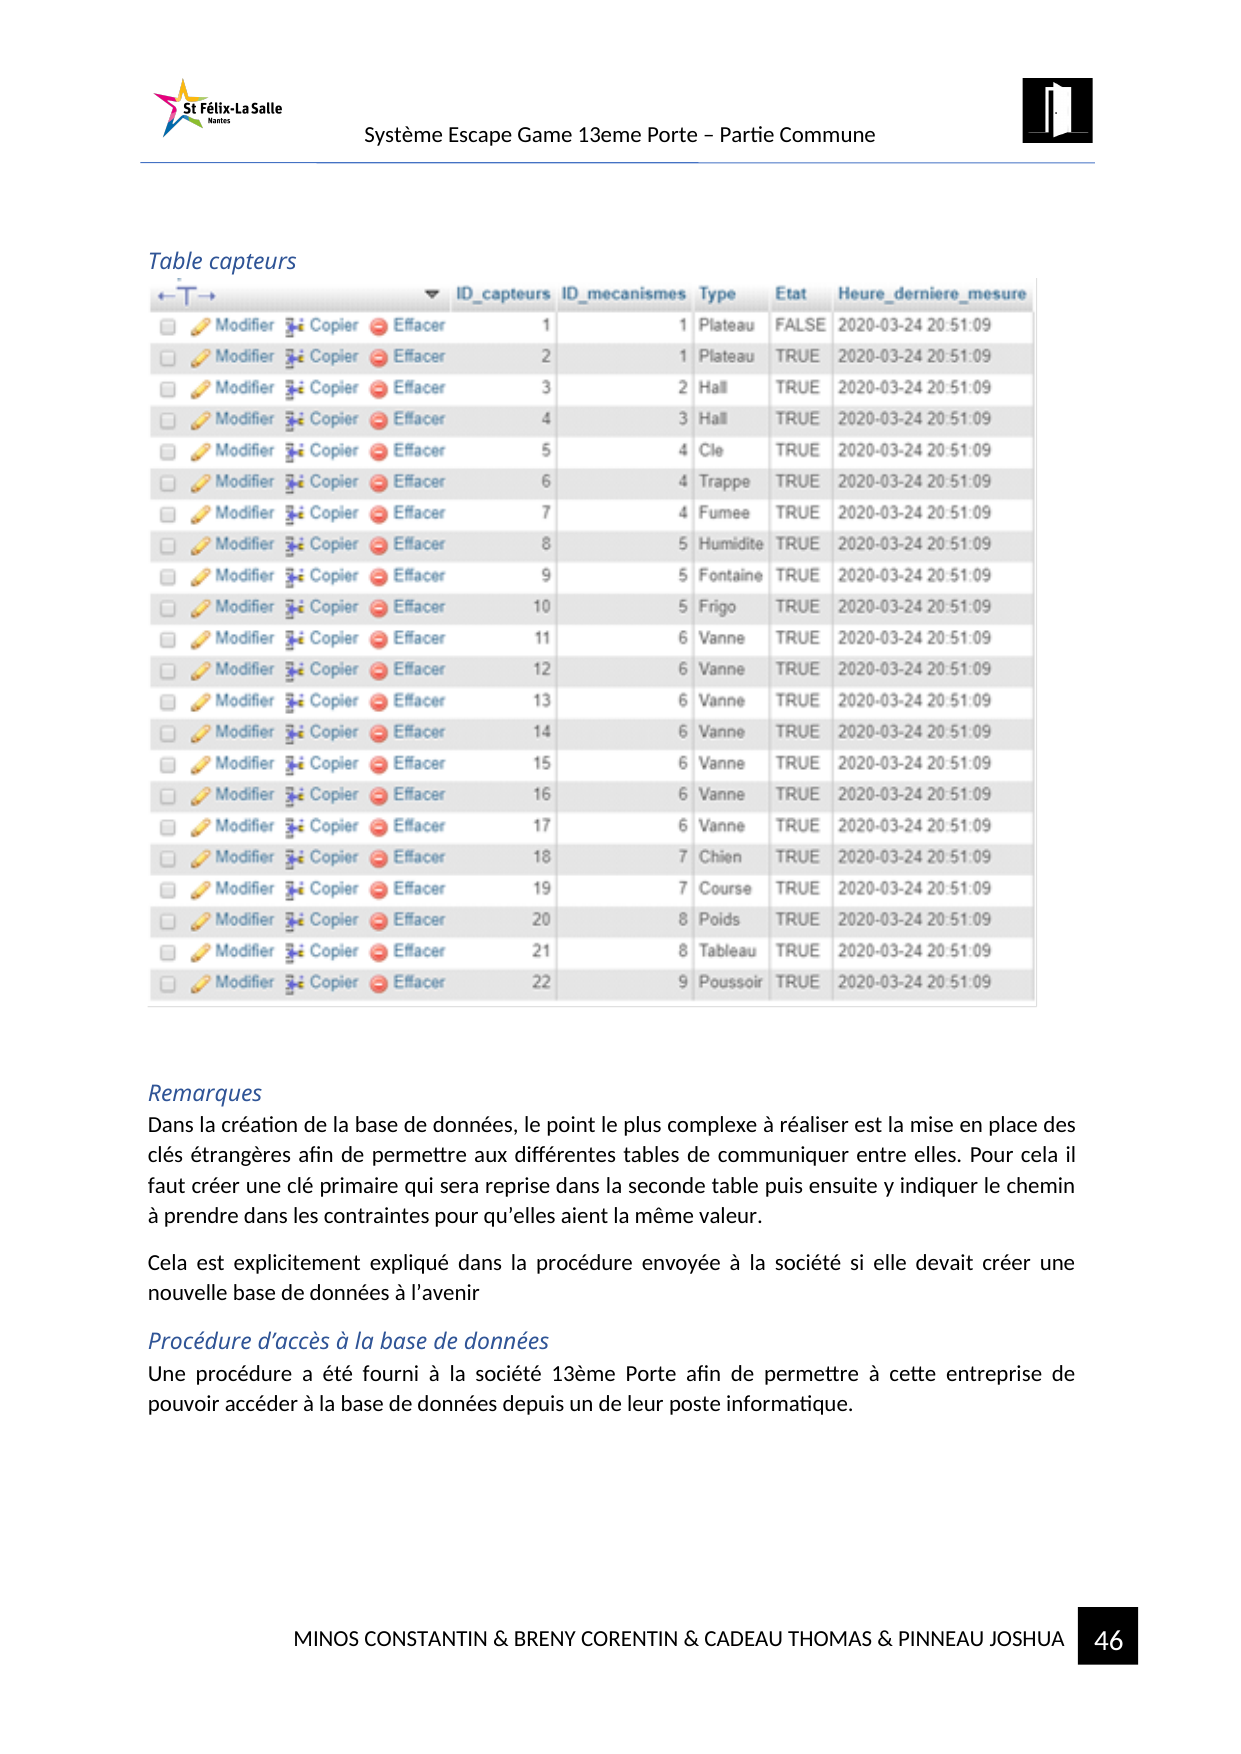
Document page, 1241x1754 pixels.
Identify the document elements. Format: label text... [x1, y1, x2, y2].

picture [1022, 78, 1093, 143]
subtitle Procédure d’accès à la base de données [148, 1325, 1078, 1356]
text Dans la création de la base de données, le point le plus complexe à réaliser est la mise en place des clés étrangères afin de permettre aux différentes tables de communiquer entre elles. Pour cela il faut créer une clé primaire qui sera reprise dans la seconde table puis ensuite y indiquer le chemin à prendre dans les contraintes pour qu’elles aient la même valeur. [148, 1110, 1078, 1229]
picture [147, 278, 1039, 1011]
text Une procédure a été fourni à la société 13ème Porte afin de permettre à cette entreprise de pouvoir accéder à la base de données depuis un de leur poste informatique. [148, 1359, 1078, 1417]
text Cela est explicitement expliqué dans la procédure envoyée à la société si elle devait créer une nouvelle base de données à l’avenir [148, 1248, 1078, 1306]
subtitle Remarques [148, 1077, 1078, 1108]
subtitle Table capteurs [148, 245, 1078, 276]
picture [147, 73, 290, 142]
